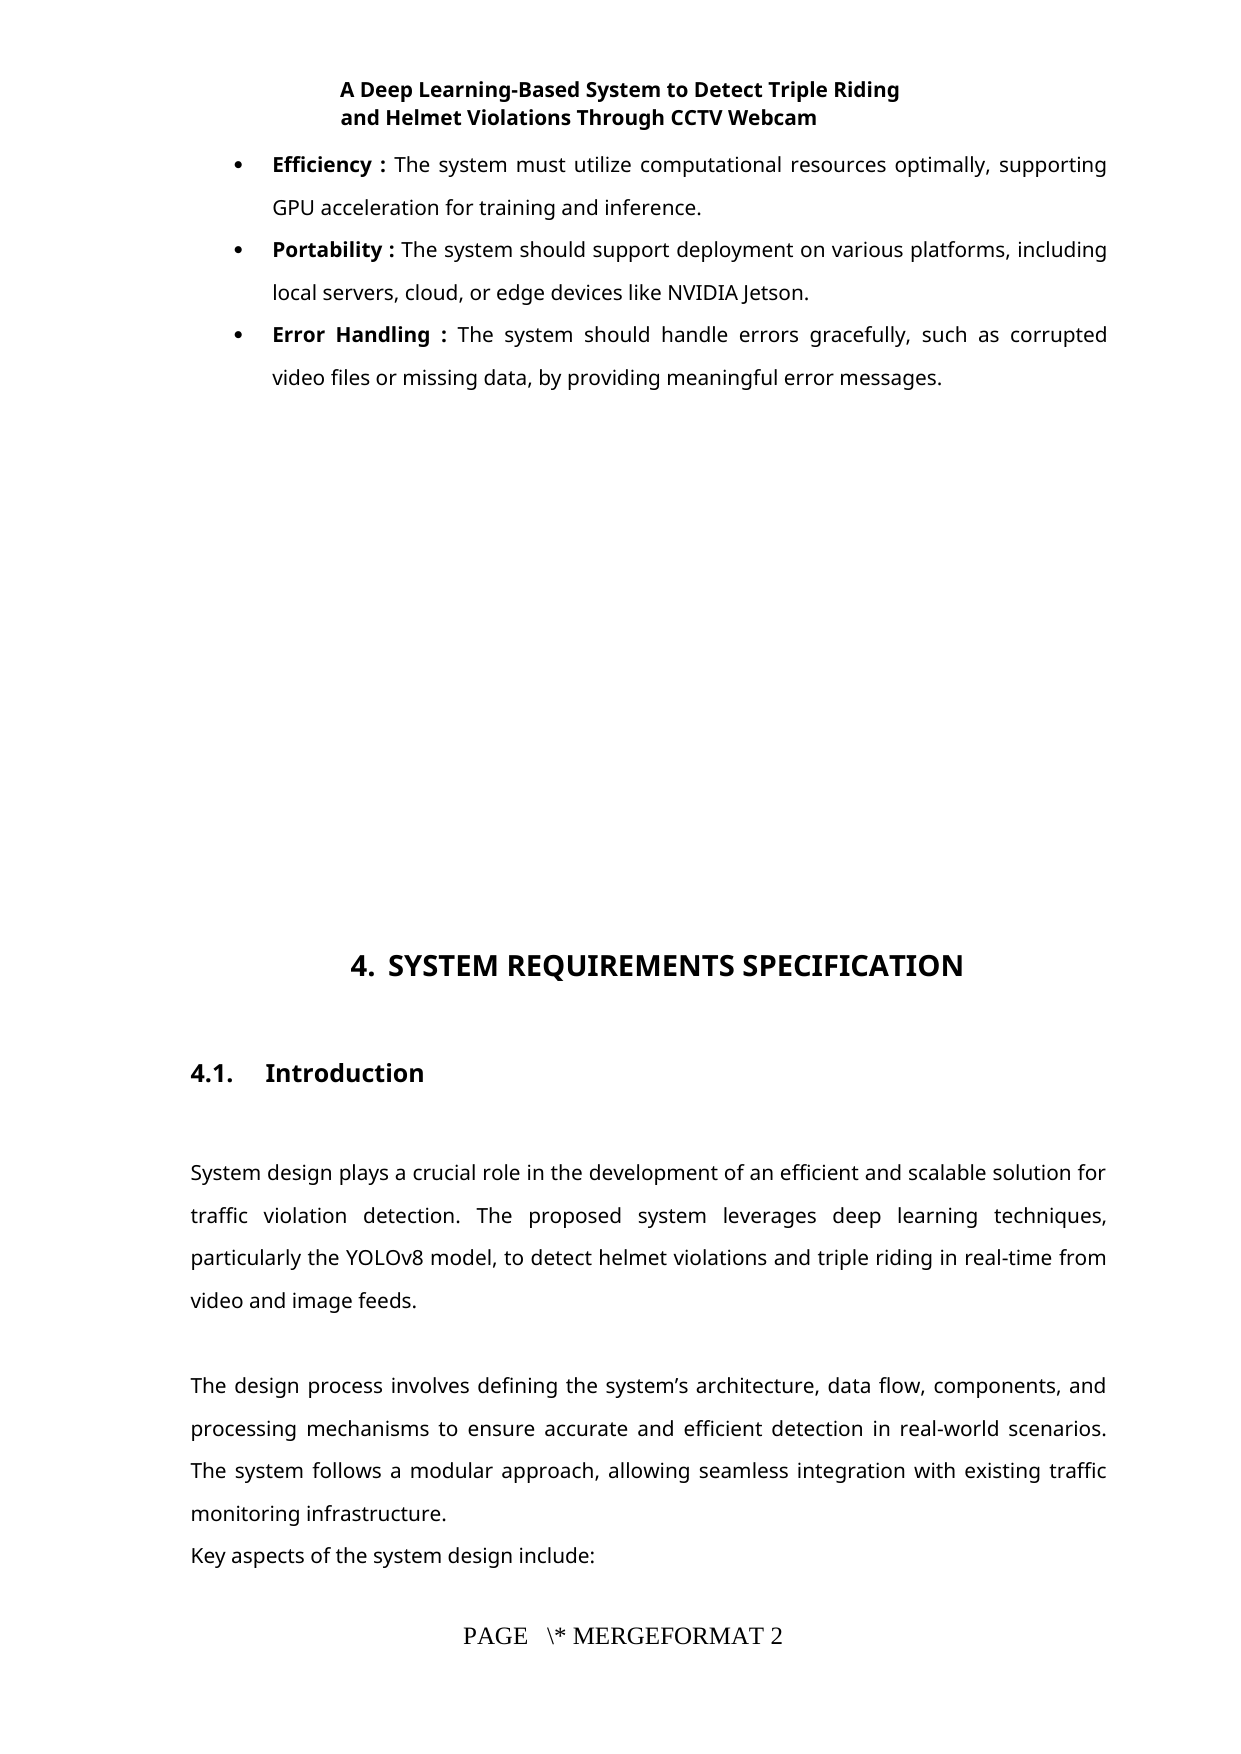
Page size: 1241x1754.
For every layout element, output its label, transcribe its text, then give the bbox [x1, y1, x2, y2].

list Error Handling : The system should handle errors gracefully, such as corrupted video files or missing data, by providing meaningful error messages. [234, 320, 1108, 391]
list Portability : The system should support deployment on various platforms, including local servers, cloud, or edge devices like NVIDIA Jetson. [234, 235, 1108, 306]
text Key aspects of the system design include: [161, 1542, 1108, 1570]
list Efficiency : The system must utilize computational resources optimally, supporting GPU acceleration for training and inference. [234, 150, 1108, 221]
list SYSTEM REQUIREMENTS SPECIFICATION [206, 946, 1108, 985]
text The design process involves defining the system’s architecture, data flow, components, and processing mechanisms to ensure accurate and efficient detection in real-world scenarios. The system follows a modular approach, allowing seamless integration with existing traffic monitoring infrastructure. [190, 1371, 1108, 1527]
list Introduction [190, 1056, 1108, 1090]
text System design plays a crucial role in the development of an efficient and scalable solution for traffic violation detection. The proposed system leverages deep learning techniques, particularly the YOLOv8 model, to detect helmet violations and triple riding in real-time from video and image feeds. [190, 1158, 1108, 1314]
